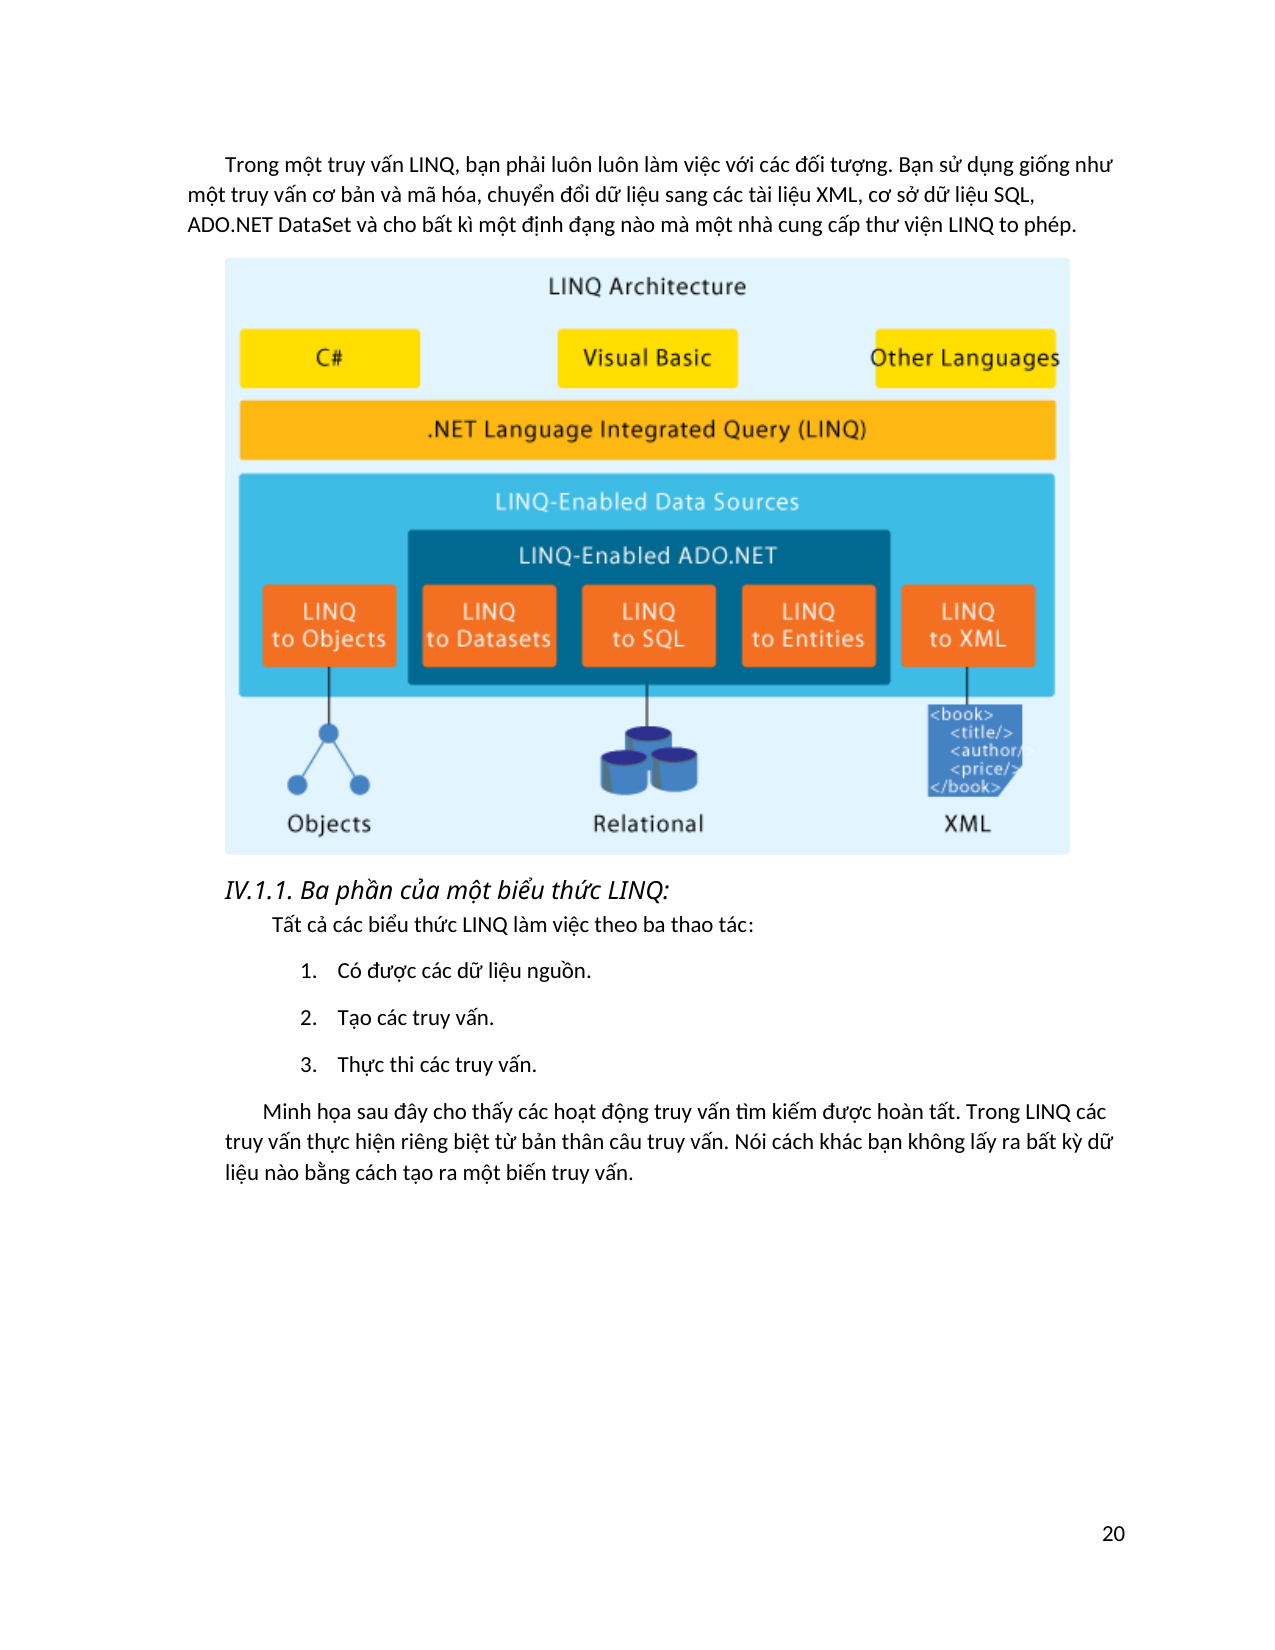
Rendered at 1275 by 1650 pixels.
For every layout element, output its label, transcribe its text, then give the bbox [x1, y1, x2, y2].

subtitle Ba phần của một biểu thức LINQ: [225, 873, 1125, 907]
list Tạo các truy vấn. [262, 1003, 1125, 1032]
list Thực thi các truy vấn. [262, 1050, 1125, 1078]
picture [225, 257, 1071, 855]
text Minh họa sau đây cho thấy các hoạt động truy vấn tìm kiếm được hoàn tất. Trong LINQ các truy vấn thực hiện riêng biệt từ bản thân câu truy vấn. Nói cách khác bạn không lấy ra bất kỳ dữ liệu nào bằng cách tạo ra một biến truy vấn. [225, 1097, 1125, 1186]
list Có được các dữ liệu nguồn. [262, 957, 1125, 985]
text Trong một truy vấn LINQ, bạn phải luôn luôn làm việc với các đối tượng. Bạn sử dụng giống như một truy vấn cơ bản và mã hóa, chuyển đổi dữ liệu sang các tài liệu XML, cơ sở dữ liệu SQL, ADO.NET DataSet và cho bất kì một định đạng nào mà một nhà cung cấp thư viện LINQ to phép. [187, 150, 1125, 238]
text Tất cả các biểu thức LINQ làm việc theo ba thao tác: [272, 910, 1125, 938]
